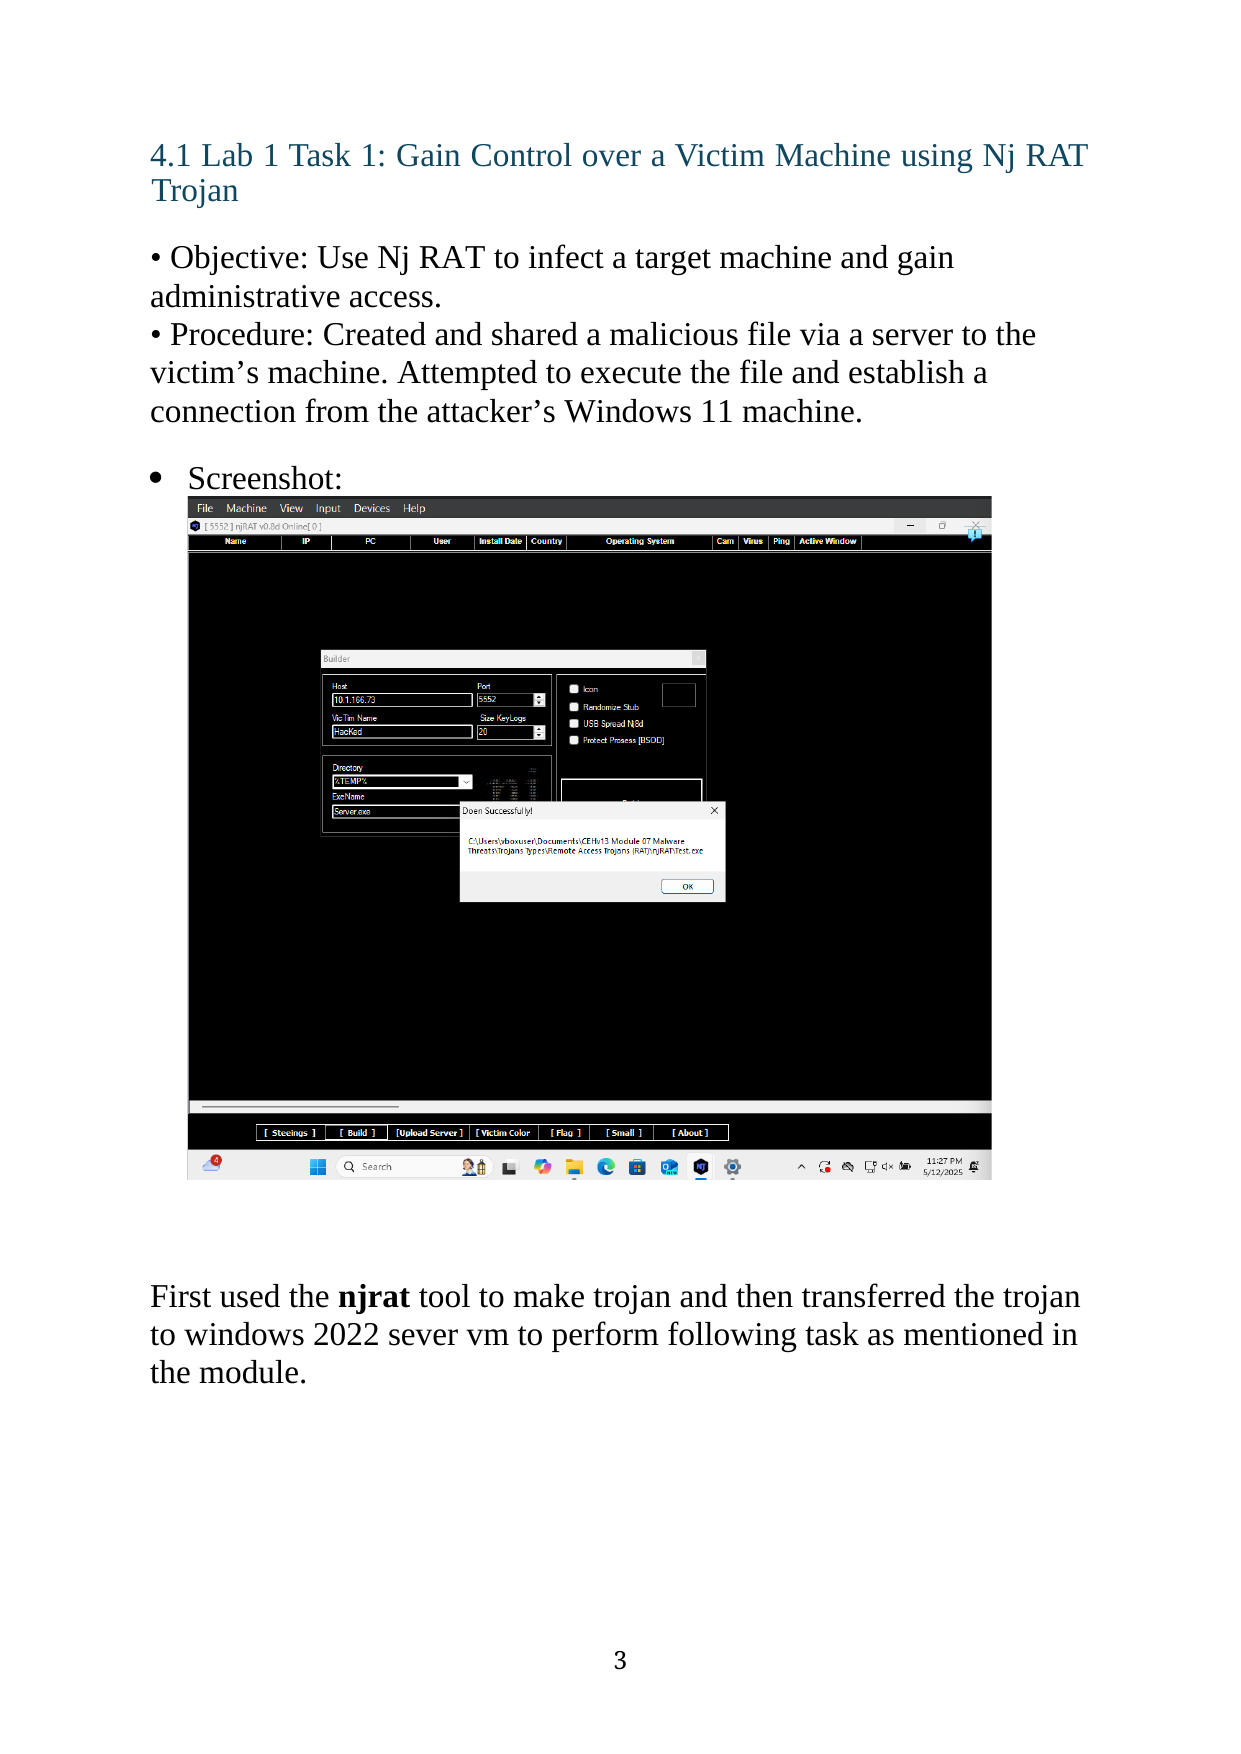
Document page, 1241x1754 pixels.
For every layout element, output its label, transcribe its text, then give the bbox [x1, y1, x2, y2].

text • Objective: Use Nj RAT to infect a target machine and gain administrative access. • Procedure: Created and shared a malicious file via a server to the victim’s machine. Attempted to execute the file and establish a connection from the attacker’s Windows 11 machine. [150, 237, 1112, 429]
text First used the njrat tool to make trojan and then transferred the trojan to windows 2022 sever vm to perform following task as mentioned in the module. [150, 1276, 1112, 1391]
subtitle 4.1 Lab 1 Task 1: Gain Control over a Victim Machine using Nj RAT Trojan [150, 139, 1090, 208]
picture [187, 496, 992, 1180]
